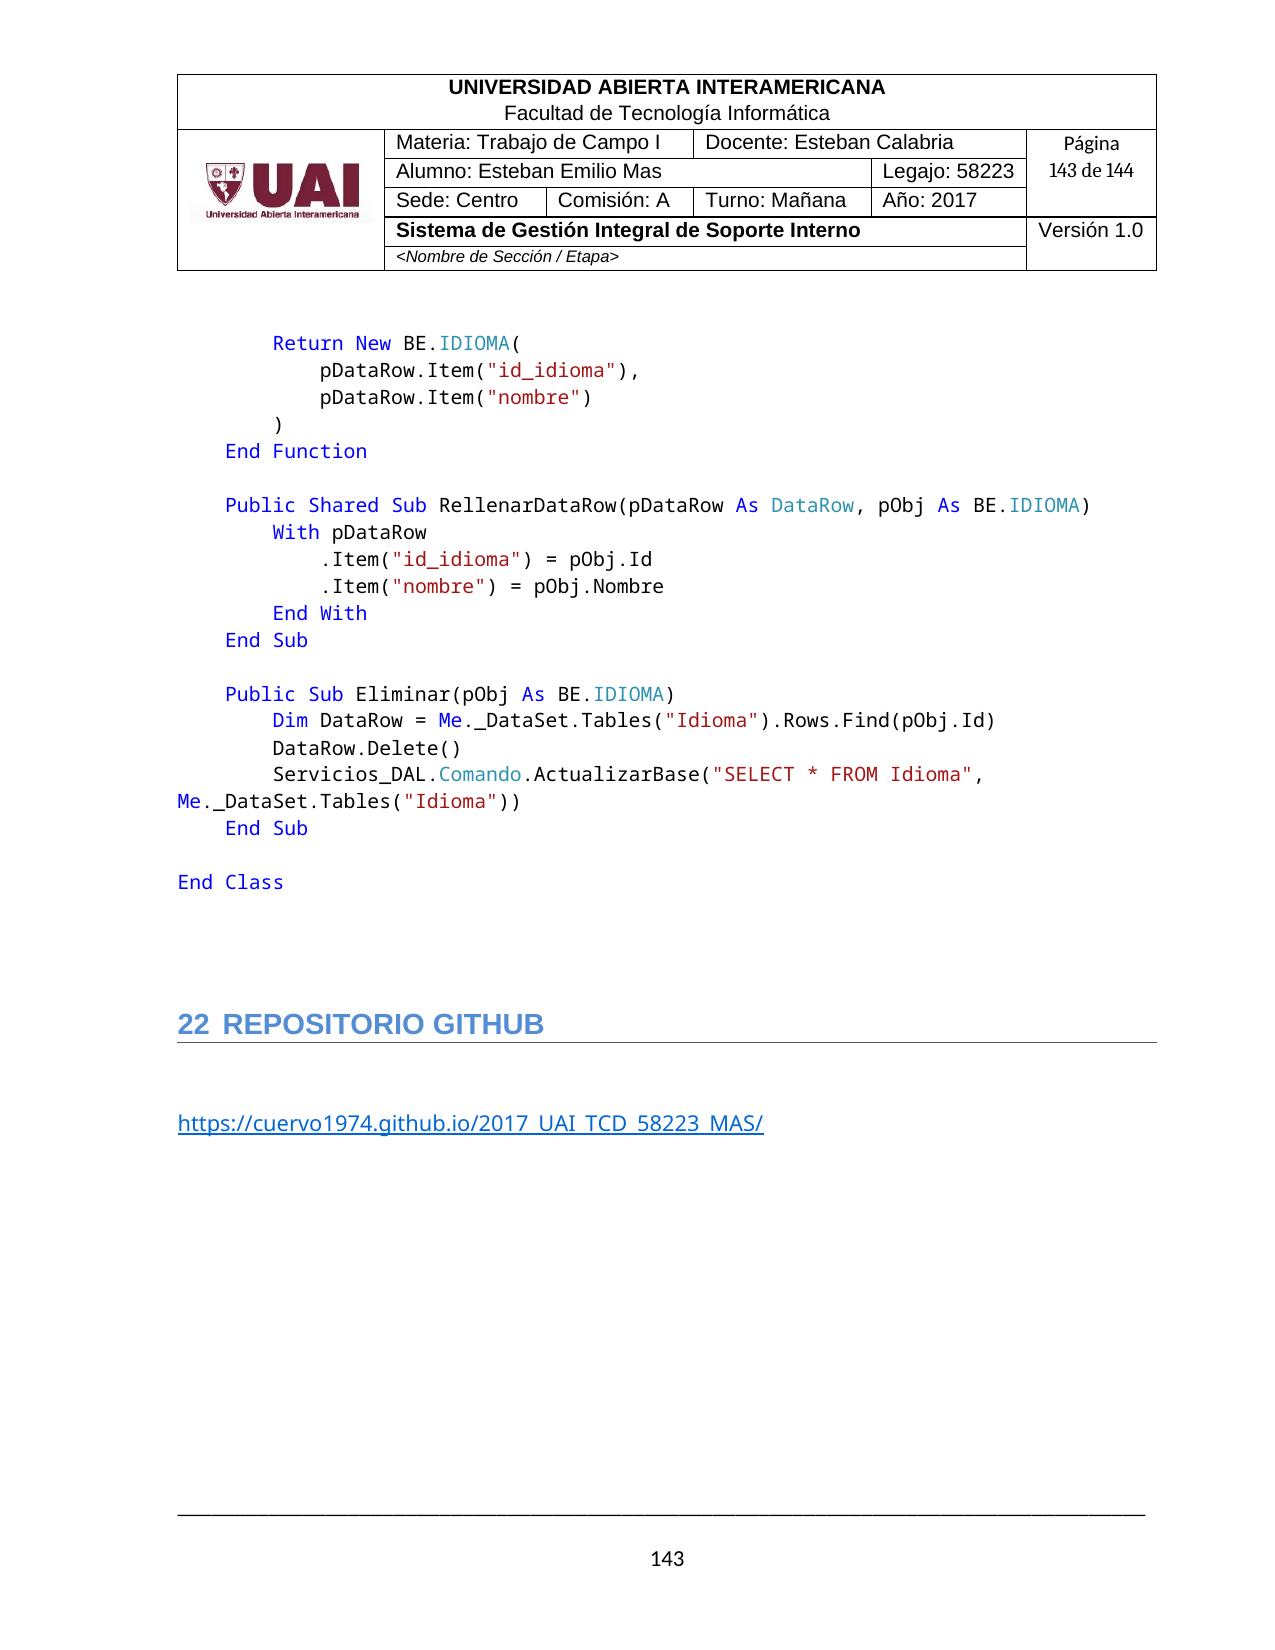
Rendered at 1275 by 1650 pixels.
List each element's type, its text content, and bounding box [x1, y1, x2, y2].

text Public Sub Eliminar(pObj As BE.IDIOMA) [177, 680, 1157, 707]
text pDataRow.Item("id_idioma"), [177, 356, 1157, 383]
picture [188, 155, 374, 223]
text ) [177, 410, 1157, 437]
text End Function [177, 437, 1157, 464]
text End Sub [177, 626, 1157, 653]
text .Item("nombre") = pObj.Nombre [177, 572, 1157, 599]
text Public Shared Sub RellenarDataRow(pDataRow As DataRow, pObj As BE.IDIOMA) [177, 491, 1157, 518]
text End Sub [177, 815, 1157, 842]
text pDataRow.Item("nombre") [177, 383, 1157, 410]
text .Item("id_idioma") = pObj.Id [177, 545, 1157, 572]
text Dim DataRow = Me._DataSet.Tables("Idioma").Rows.Find(pObj.Id) [177, 707, 1157, 734]
text With pDataRow [177, 518, 1157, 545]
text Return New BE.IDIOMA( [177, 329, 1157, 356]
text End With [177, 599, 1157, 626]
text https://cuervo1974.github.io/2017_UAI_TCD_58223_MAS/ [177, 1108, 1157, 1137]
subtitle REPOSITORIO GITHUB [177, 1007, 1157, 1042]
text Servicios_DAL.Comando.ActualizarBase("SELECT * FROM Idioma", Me._DataSet.Tables("Idioma")) [177, 761, 1157, 815]
text DataRow.Delete() [177, 734, 1157, 761]
text End Class [177, 869, 1157, 896]
